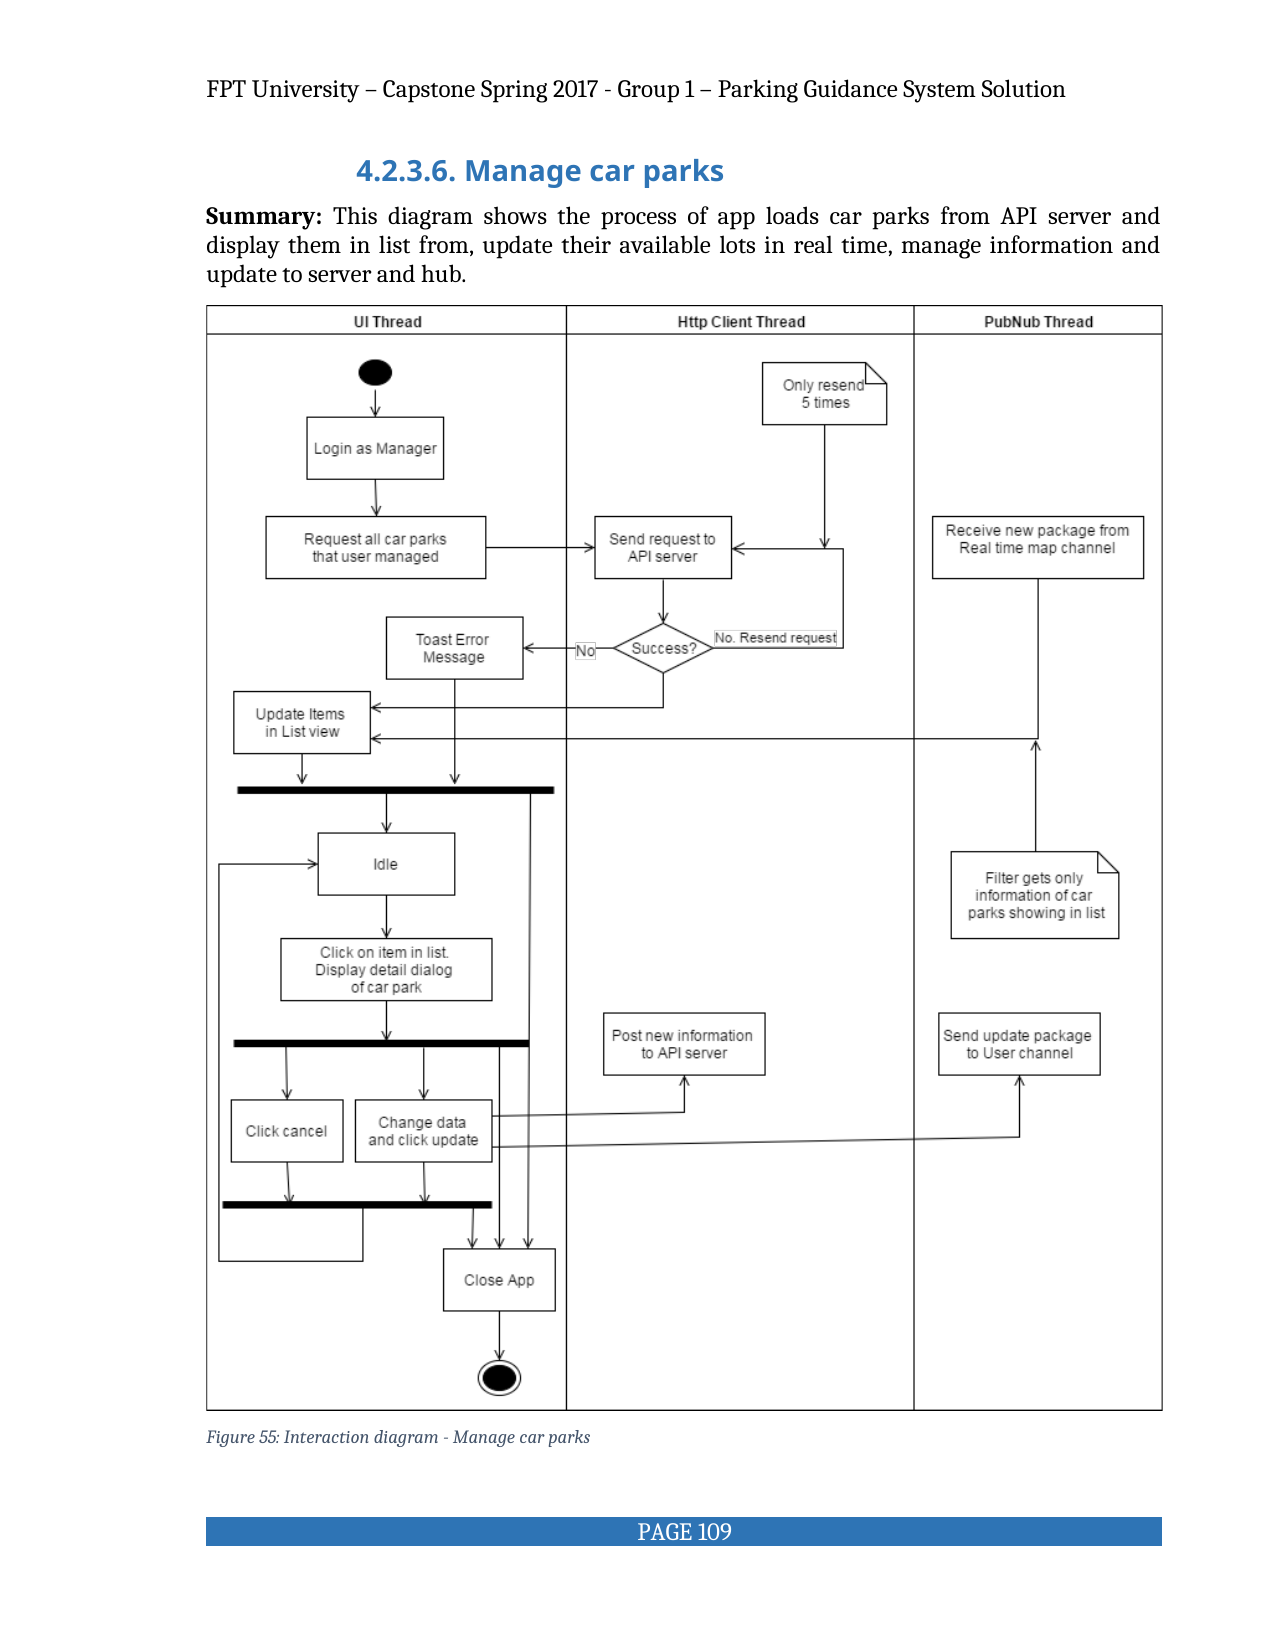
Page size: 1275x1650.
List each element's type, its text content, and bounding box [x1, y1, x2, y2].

picture [206, 305, 1163, 1411]
text Summary: This diagram shows the process of app loads car parks from API server and display them in list from, update their available lots in real time, manage information and update to server and hub. [206, 202, 1162, 288]
subtitle Manage car parks [206, 150, 1162, 190]
text Figure 55: Interaction diagram - Manage car parks [206, 1427, 1162, 1448]
